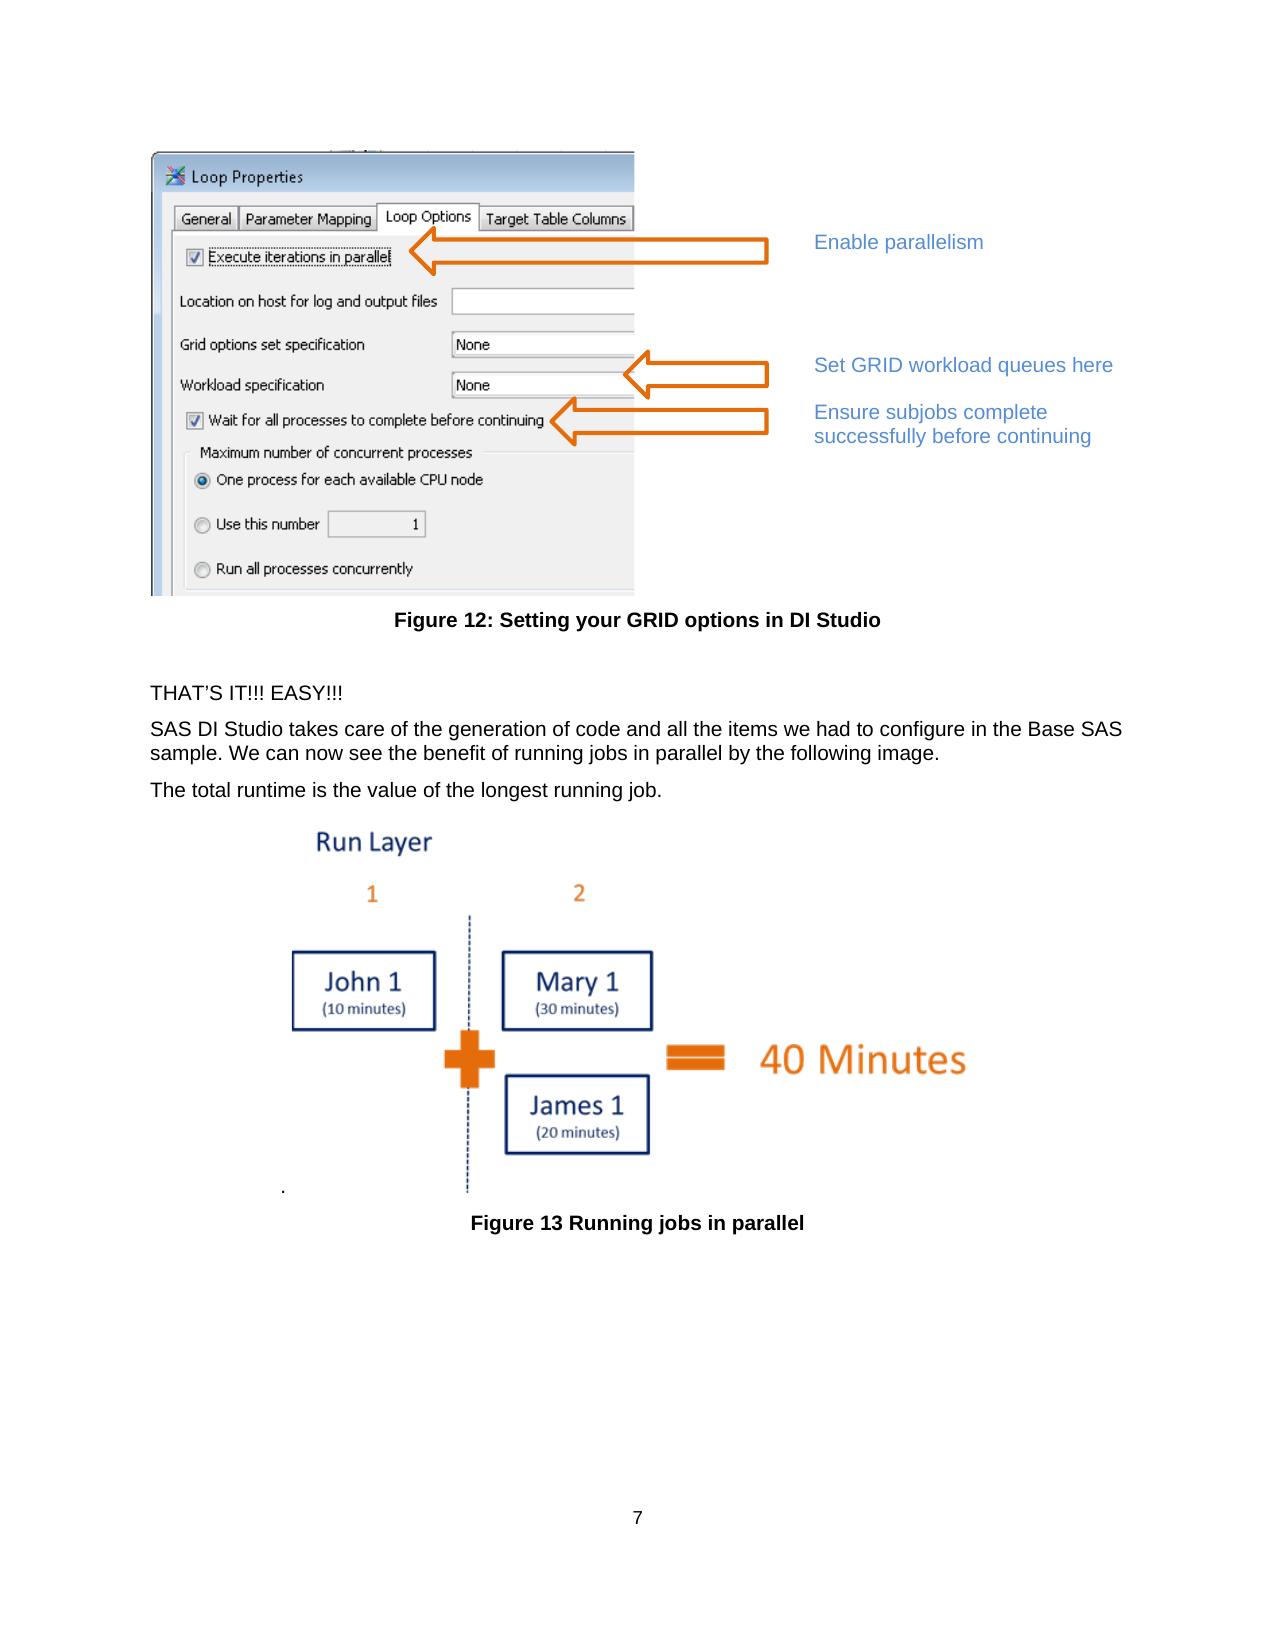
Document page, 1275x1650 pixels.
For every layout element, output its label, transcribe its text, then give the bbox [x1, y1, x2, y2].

text The total runtime is the value of the longest running job. [150, 778, 1125, 802]
picture [555, 405, 635, 438]
text Figure 12: Setting your GRID options in DI Studio [150, 608, 1125, 632]
picture [150, 150, 635, 596]
picture [629, 369, 635, 380]
picture [291, 814, 995, 1194]
text THAT’S IT!!! EASY!!! [150, 681, 1125, 705]
text Figure 13 Running jobs in parallel [150, 1211, 1125, 1235]
text SAS DI Studio takes care of the generation of code and all the items we had to configure in the Base SAS sample. We can now see the benefit of running jobs in parallel by the following image. [150, 717, 1125, 765]
picture [415, 235, 635, 267]
